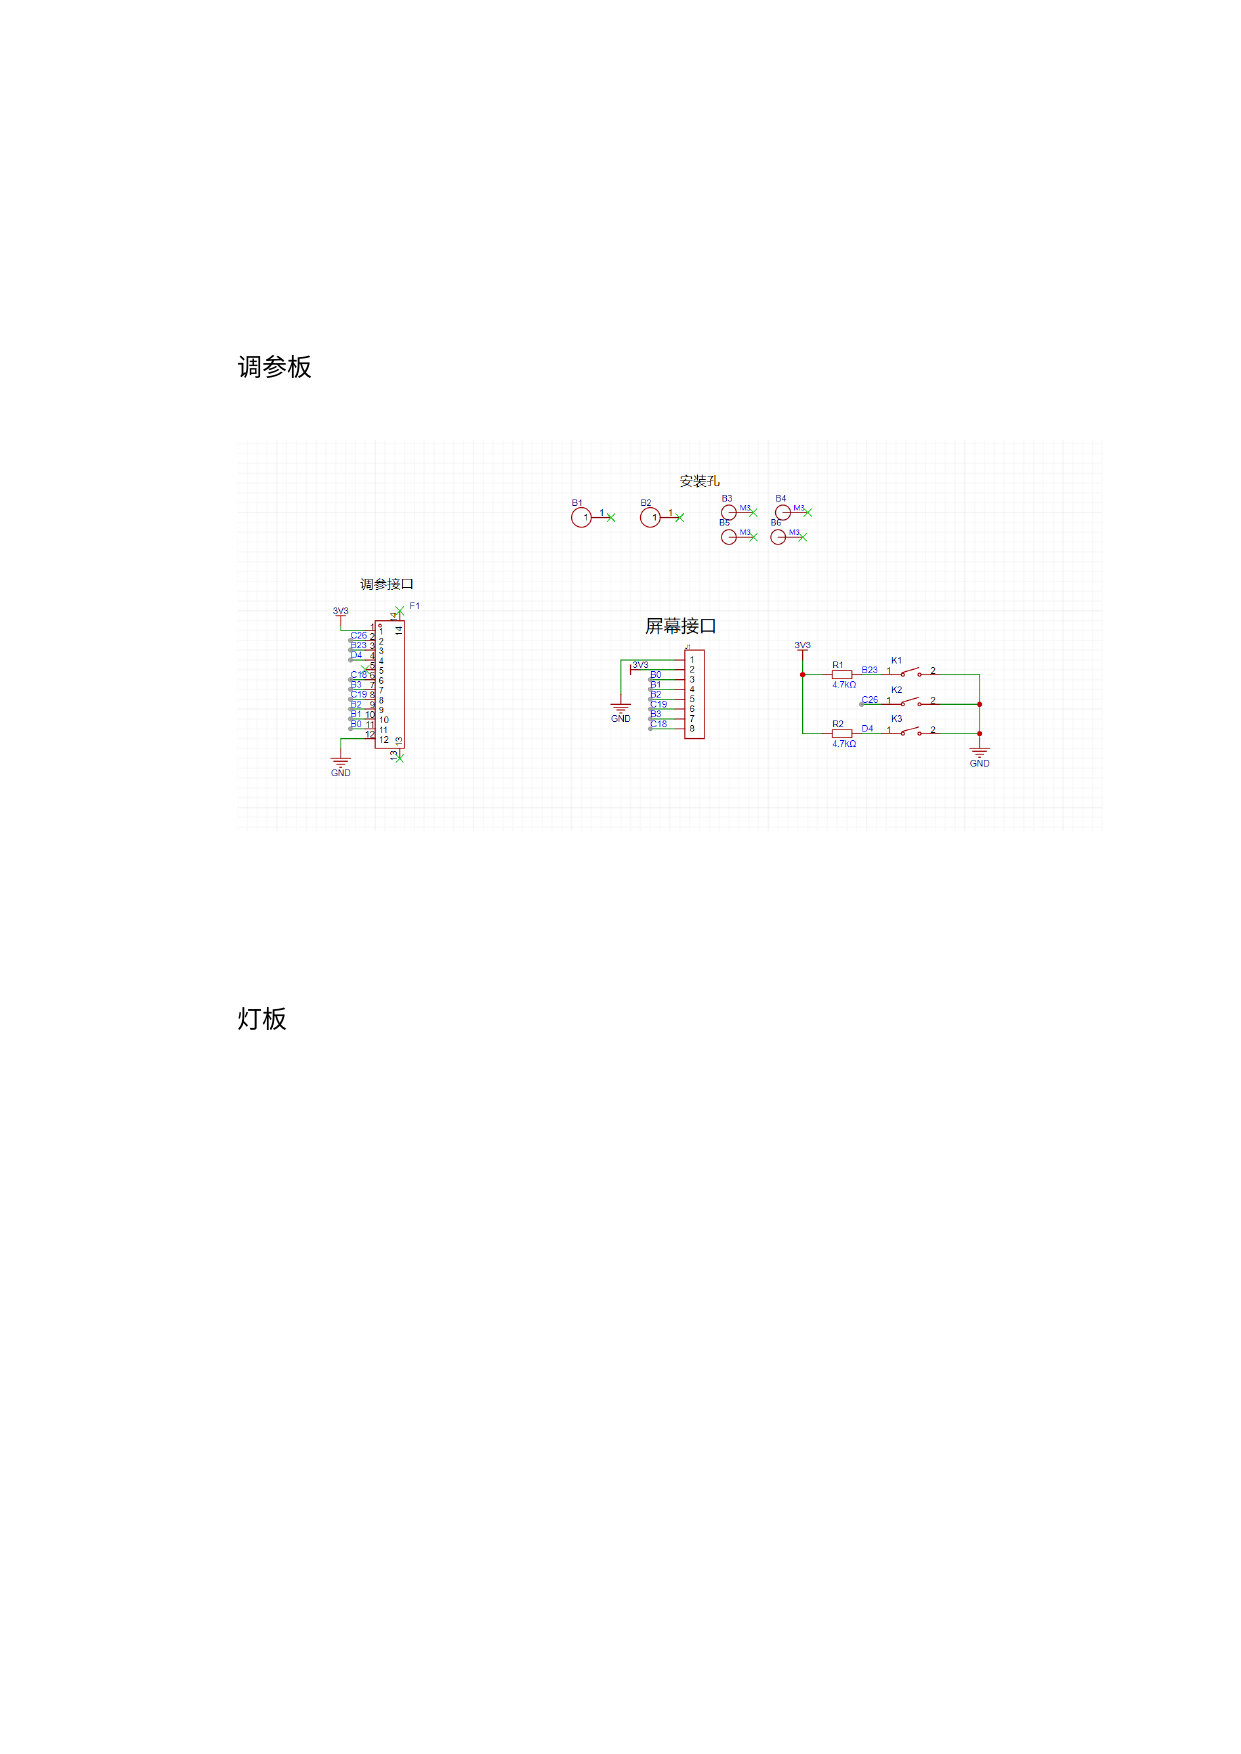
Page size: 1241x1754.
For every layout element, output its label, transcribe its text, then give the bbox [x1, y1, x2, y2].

text 调参板 [187, 333, 1053, 398]
text 灯板 [187, 985, 1053, 1050]
picture [237, 440, 1103, 831]
